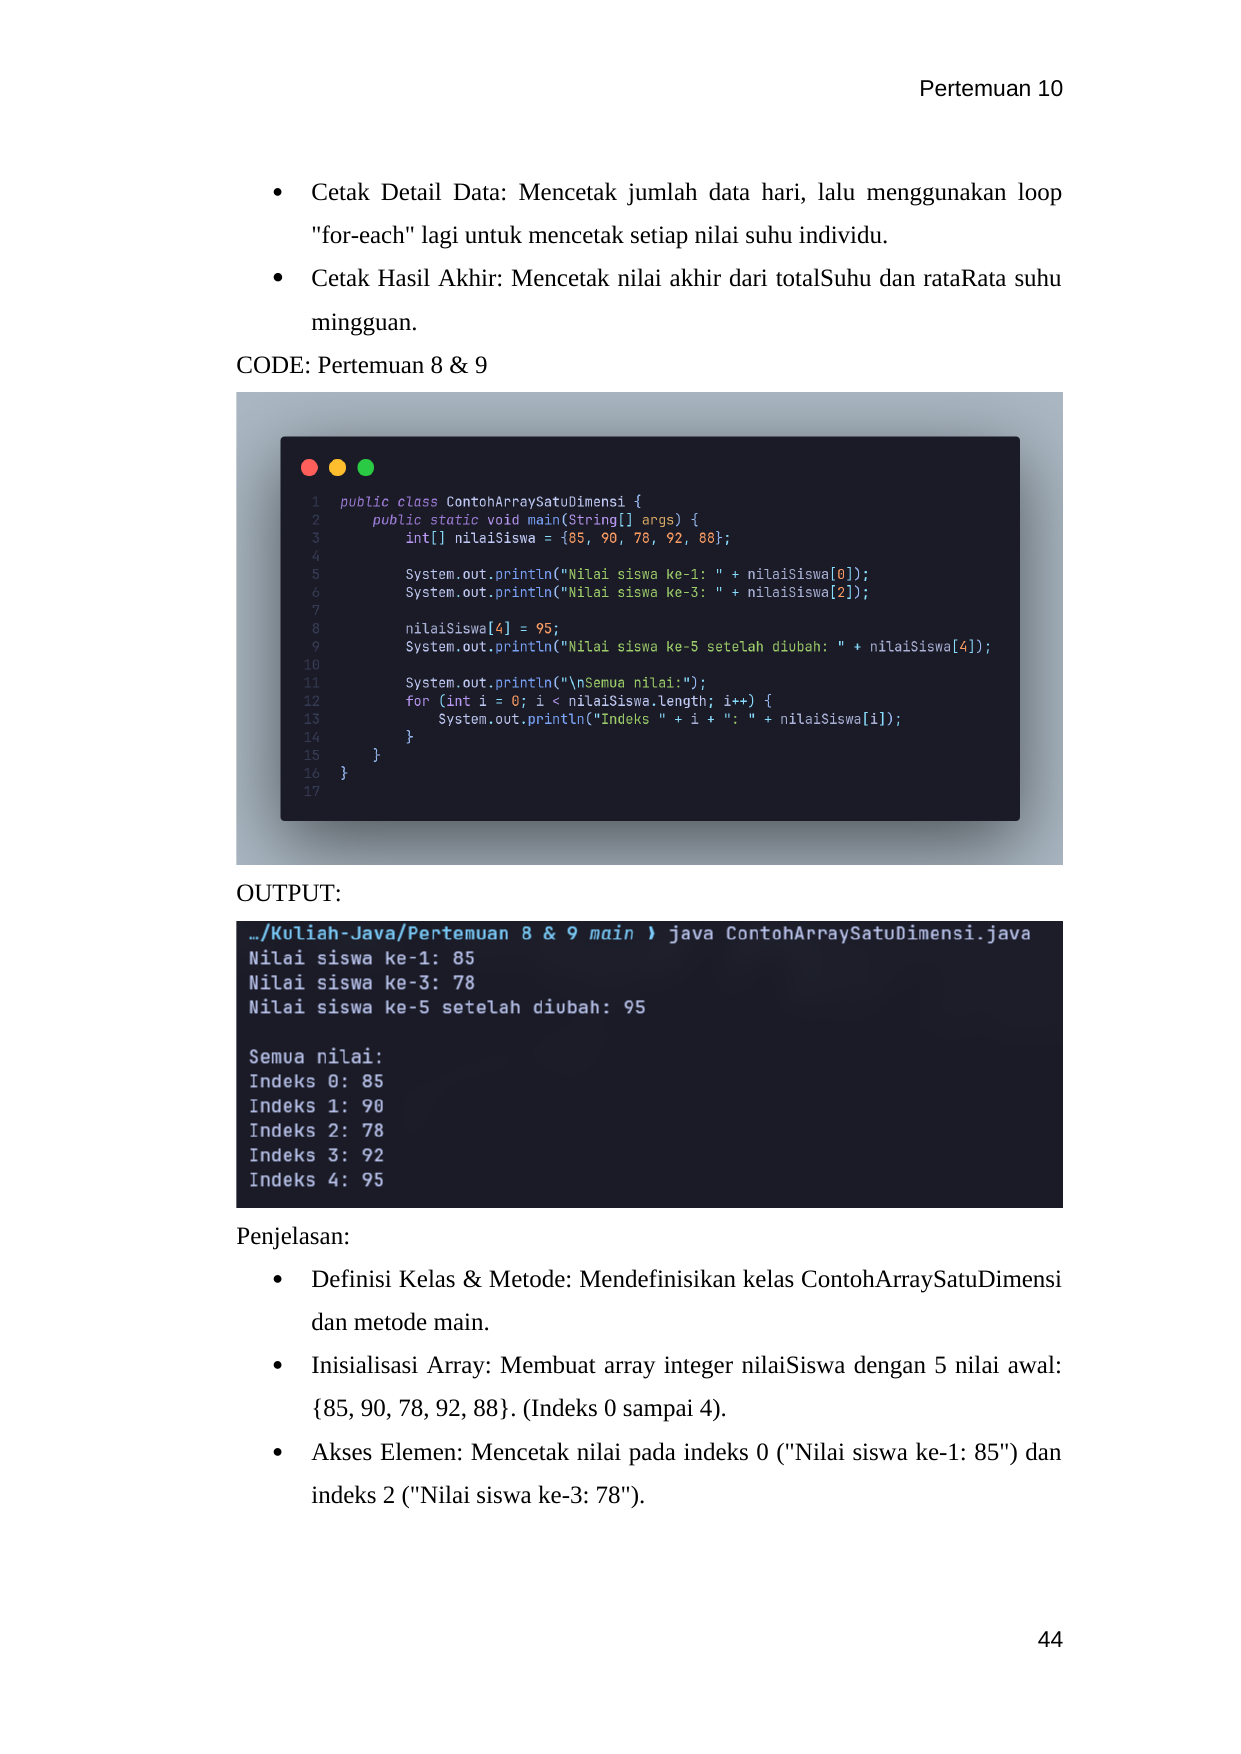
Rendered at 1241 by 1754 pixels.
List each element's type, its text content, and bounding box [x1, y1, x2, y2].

text CODE: Pertemuan 8 & 9 [236, 350, 1063, 378]
list Akses Elemen: Mencetak nilai pada indeks 0 ("Nilai siswa ke-1: 85") dan indeks 2 ("Nilai siswa ke-3: 78"). [274, 1437, 1063, 1508]
list Inisialisasi Array: Membuat array integer nilaiSiswa dengan 5 nilai awal: {85, 90, 78, 92, 88}. (Indeks 0 sampai 4). [274, 1350, 1063, 1422]
list Cetak Hasil Akhir: Mencetak nilai akhir dari totalSuhu dan rataRata suhu mingguan. [274, 263, 1063, 335]
text OUTPUT: [236, 878, 1063, 907]
list Cetak Detail Data: Mencetak jumlah data hari, lalu menggunakan loop "for-each" lagi untuk mencetak setiap nilai suhu individu. [274, 177, 1063, 249]
picture [236, 392, 1063, 865]
text Penjelasan: [236, 1221, 1063, 1250]
picture [236, 921, 1063, 1208]
list Definisi Kelas & Metode: Mendefinisikan kelas ContohArraySatuDimensi dan metode main. [274, 1264, 1063, 1336]
